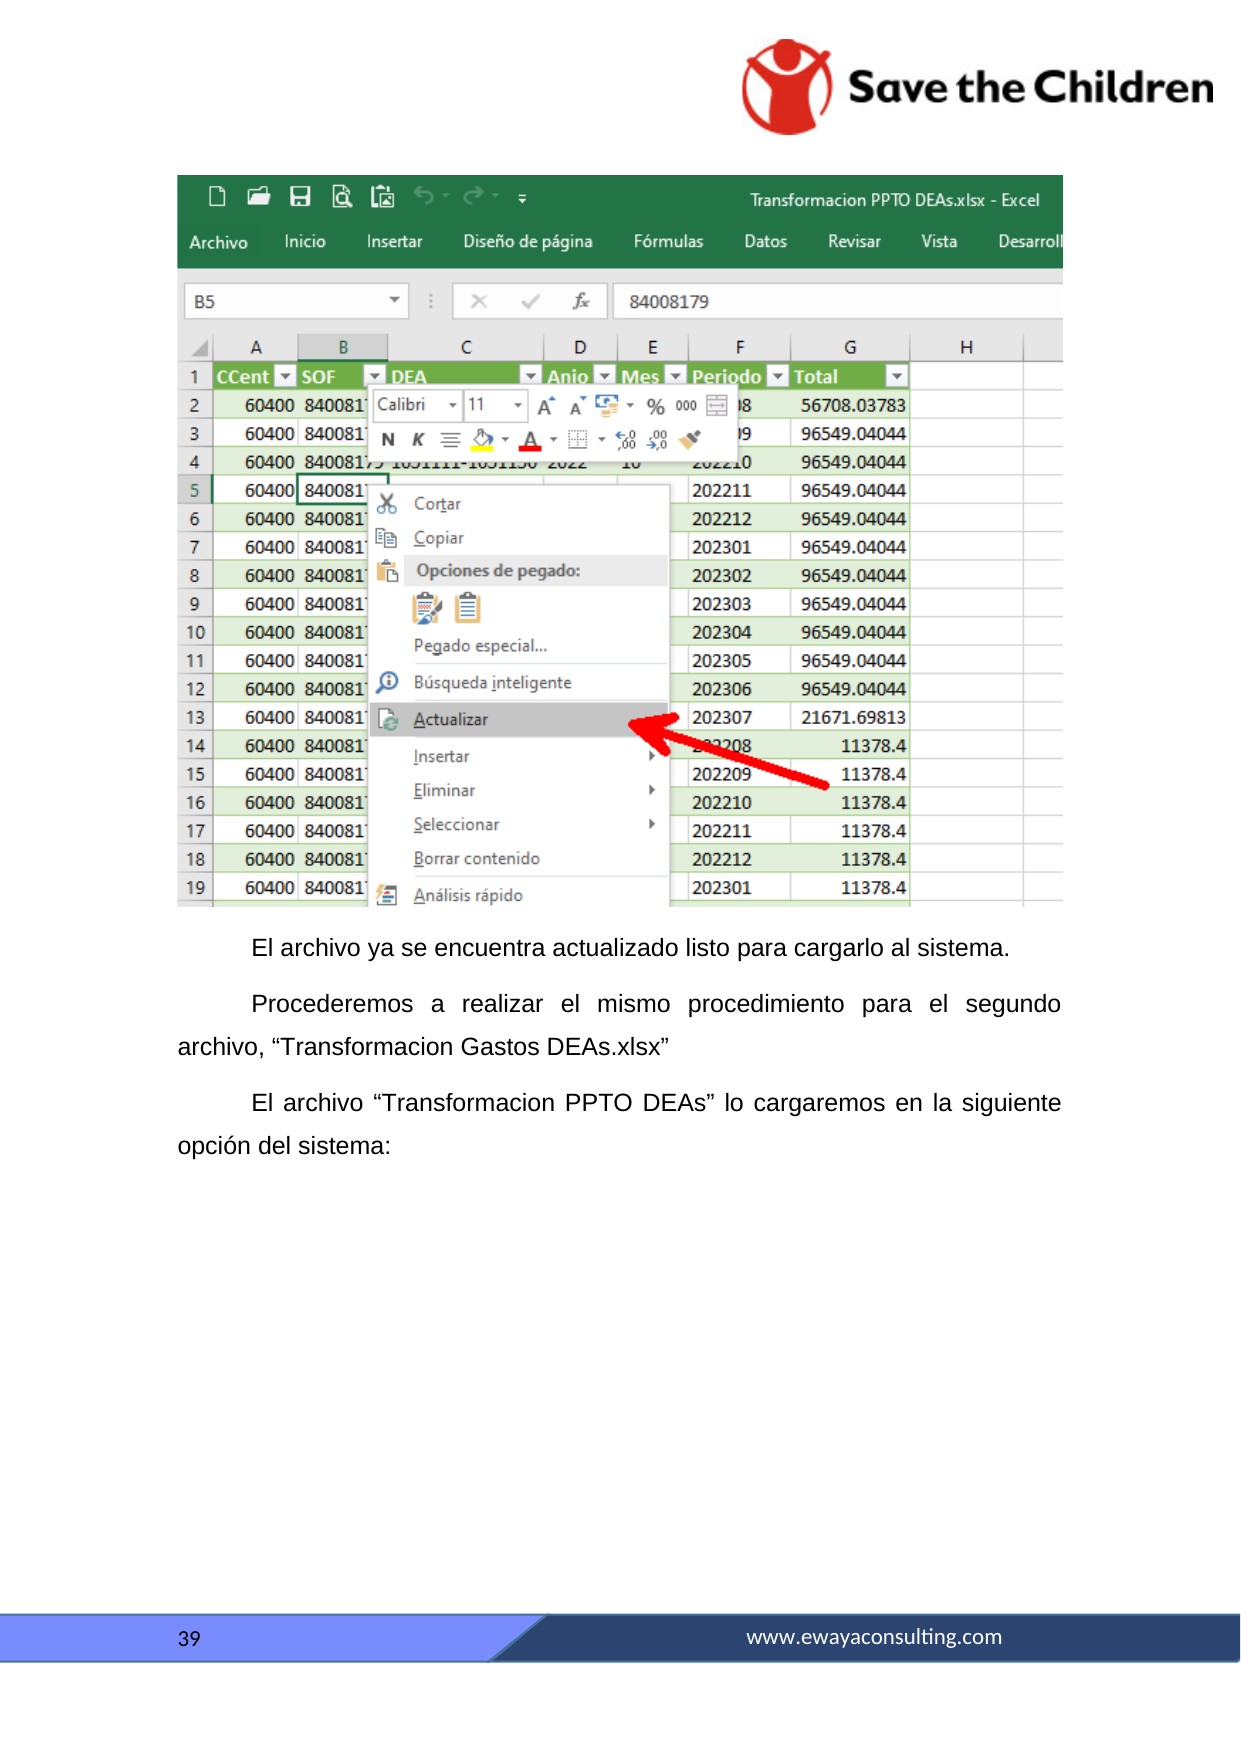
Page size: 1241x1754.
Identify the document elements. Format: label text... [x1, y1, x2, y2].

text El archivo “Transformacion PPTO DEAs” lo cargaremos en la siguiente opción del sistema: [177, 1088, 1063, 1160]
picture [742, 39, 1213, 135]
text Procederemos a realizar el mismo procedimiento para el segundo archivo, “Transformacion Gastos DEAs.xlsx” [177, 989, 1063, 1061]
text El archivo ya se encuentra actualizado listo para cargarlo al sistema. [177, 933, 1063, 962]
picture [177, 175, 1063, 907]
